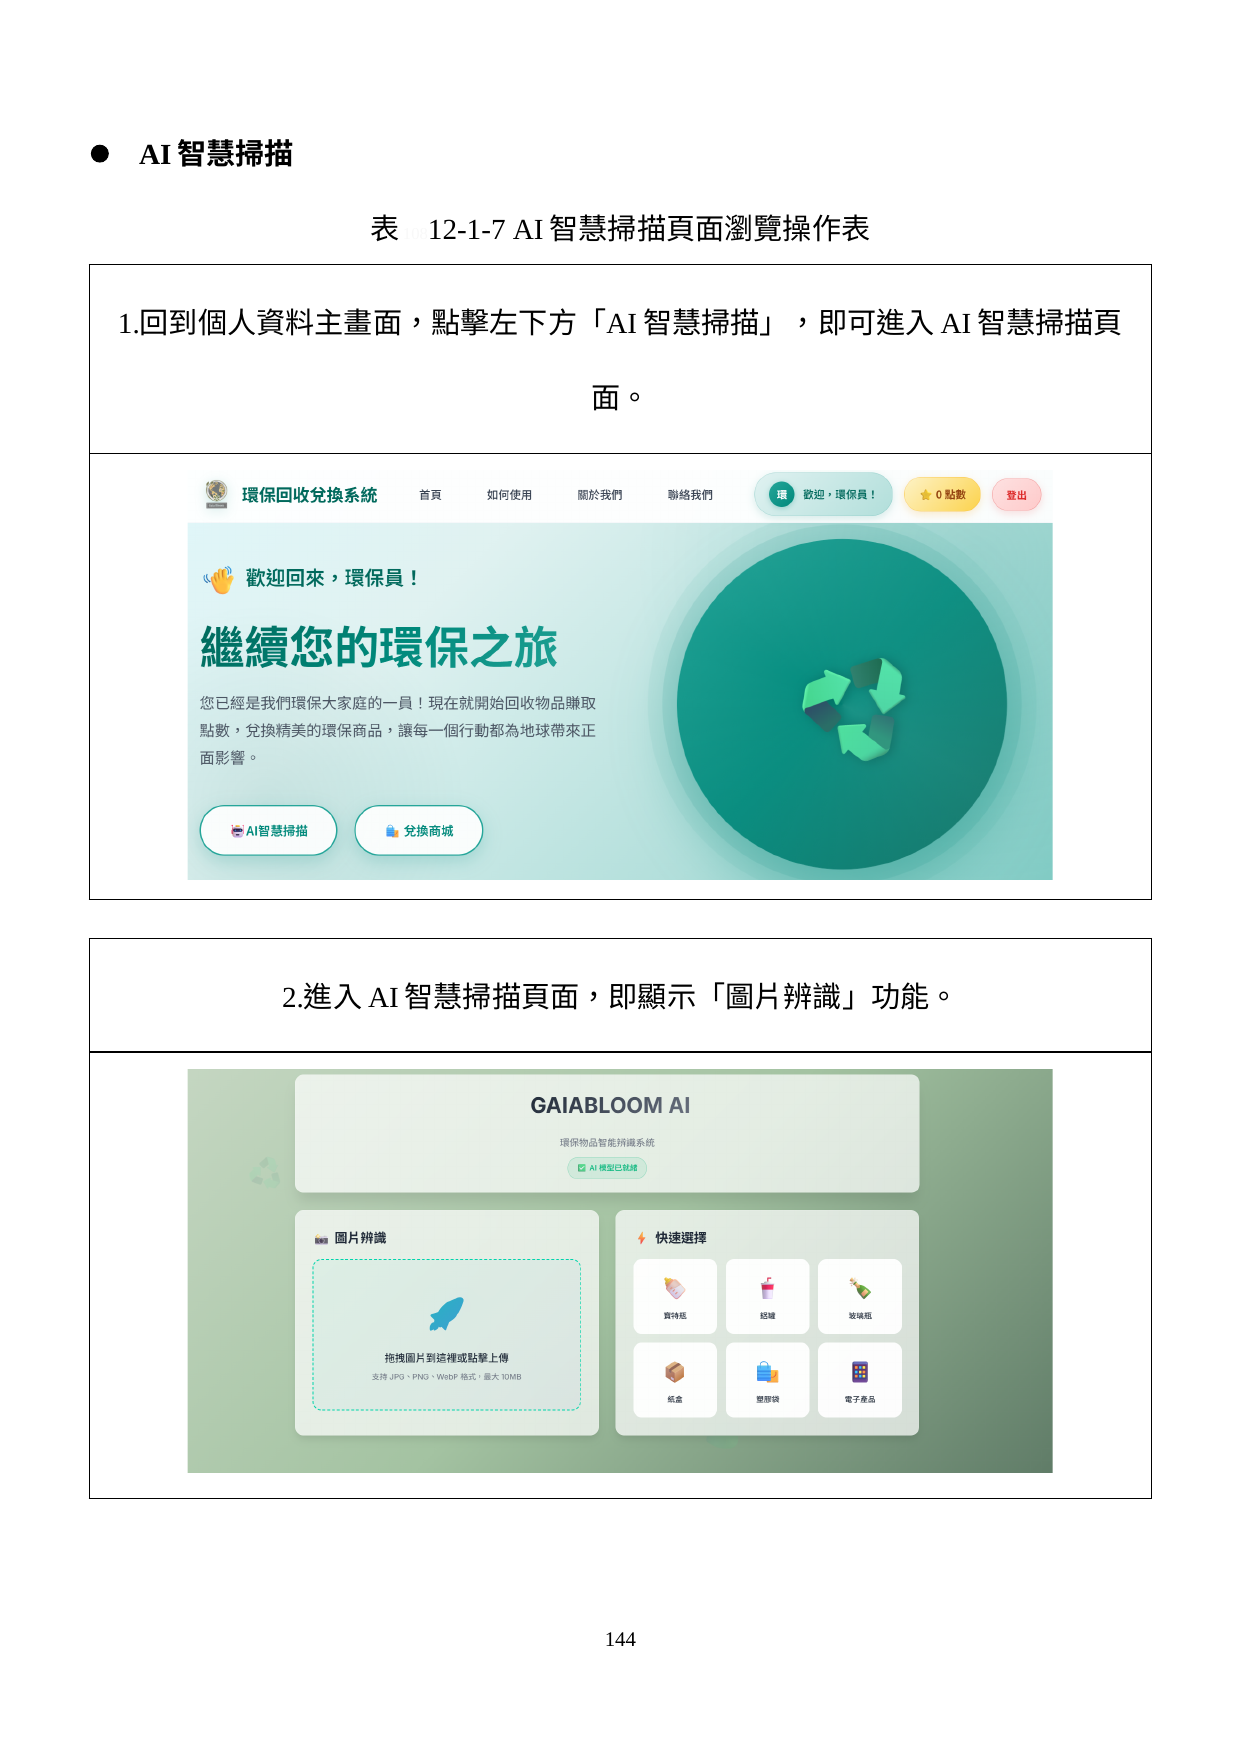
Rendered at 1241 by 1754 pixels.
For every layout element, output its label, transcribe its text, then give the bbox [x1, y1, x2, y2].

picture [187, 470, 1053, 880]
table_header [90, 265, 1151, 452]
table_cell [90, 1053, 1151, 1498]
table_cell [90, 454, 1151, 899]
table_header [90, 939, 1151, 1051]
text 表10812-1-7 AI智慧掃描頁面瀏覽操作表 [89, 189, 1152, 264]
list AI智慧掃描 [89, 114, 1152, 189]
picture [187, 1069, 1053, 1473]
